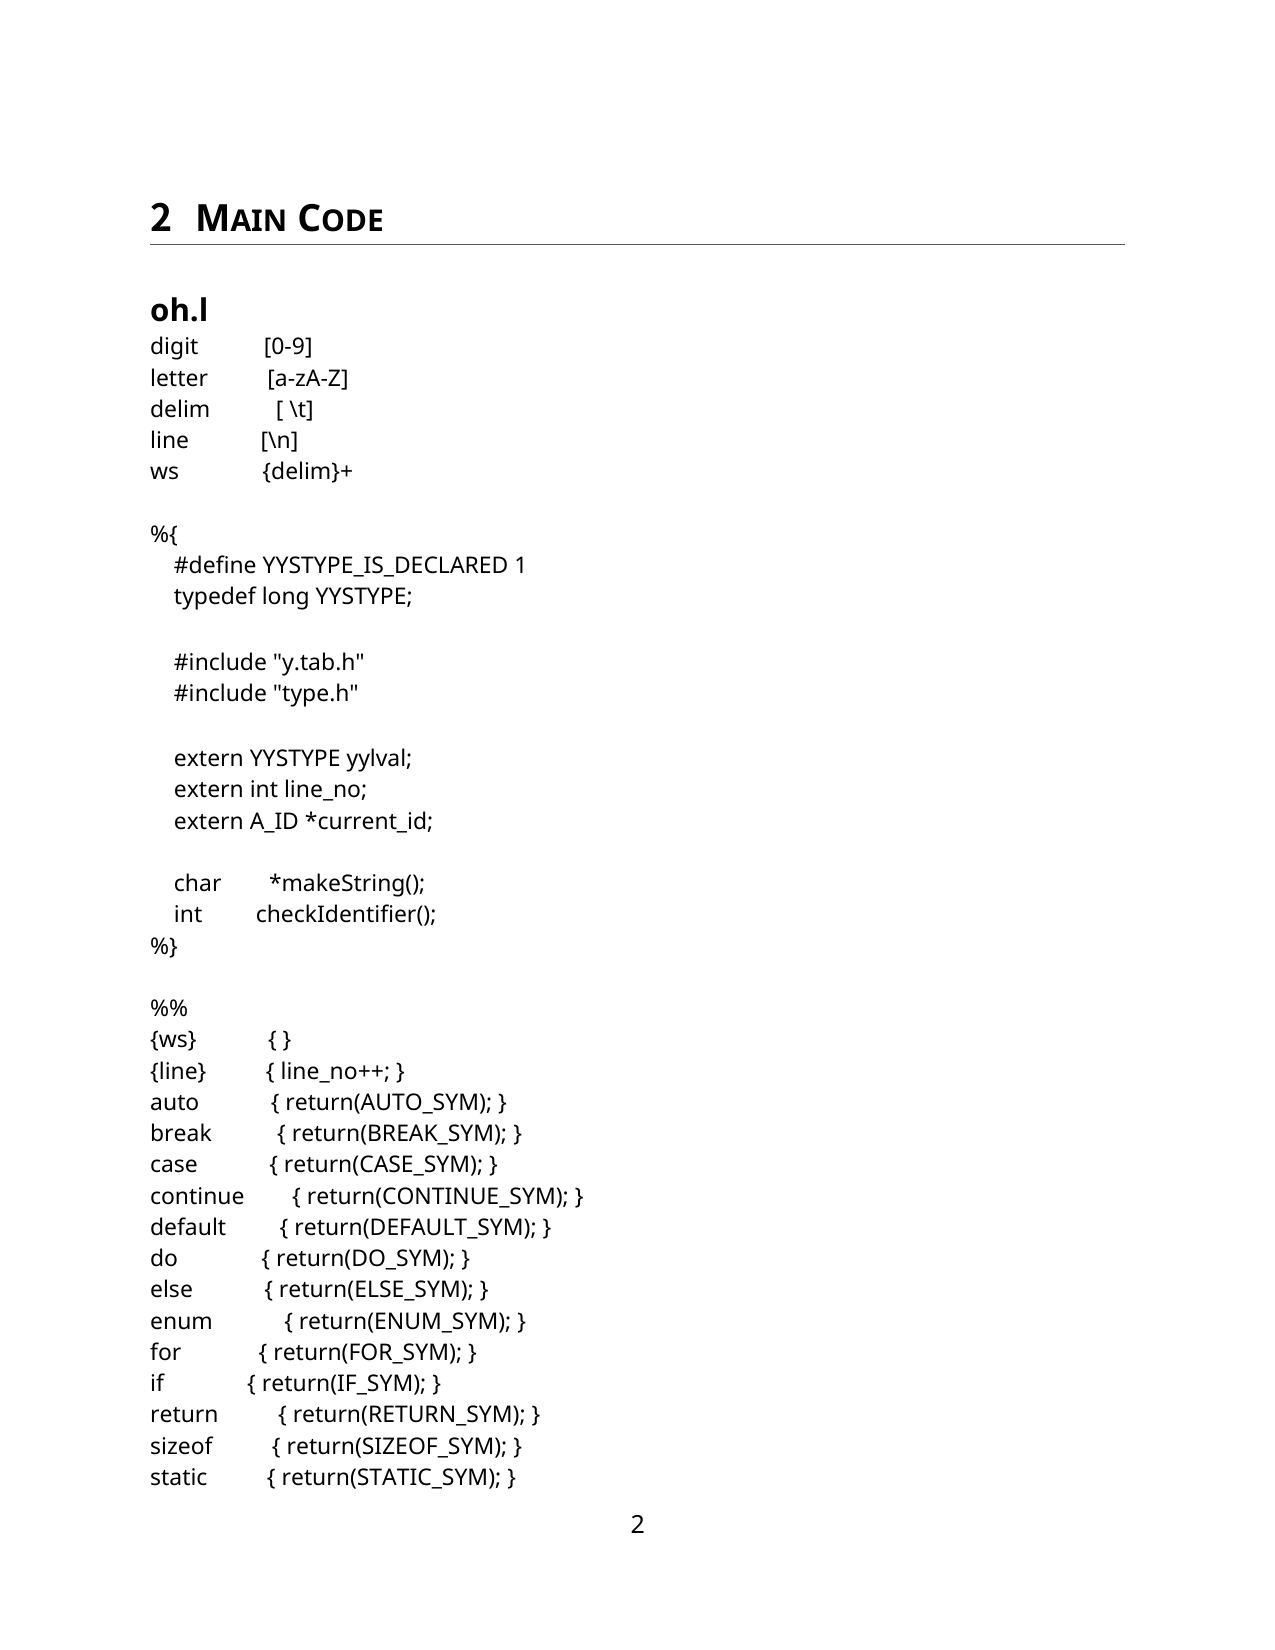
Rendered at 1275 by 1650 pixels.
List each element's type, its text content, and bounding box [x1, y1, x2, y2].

text line [\n] [150, 424, 1125, 455]
text else { return(ELSE_SYM); } [150, 1273, 1125, 1305]
text %} [150, 930, 1125, 961]
text oh.l [150, 288, 1125, 330]
text {line} { line_no++; } [150, 1055, 1125, 1086]
text %{ [150, 518, 1125, 549]
subtitle Main Code [150, 187, 1125, 244]
text #include "type.h" [150, 677, 1125, 708]
text auto { return(AUTO_SYM); } [150, 1086, 1125, 1117]
text extern int line_no; [150, 773, 1125, 805]
text extern YYSTYPE yylval; [150, 742, 1125, 773]
text char *makeString(); [150, 867, 1125, 898]
text digit [0-9] [150, 330, 1125, 362]
text sizeof { return(SIZEOF_SYM); } [150, 1430, 1125, 1461]
text letter [a-zA-Z] [150, 362, 1125, 393]
text for { return(FOR_SYM); } [150, 1336, 1125, 1367]
text ws {delim}+ [150, 455, 1125, 487]
text %% [150, 992, 1125, 1023]
text {ws} { } [150, 1023, 1125, 1055]
text break { return(BREAK_SYM); } [150, 1117, 1125, 1148]
text static { return(STATIC_SYM); } [150, 1461, 1125, 1492]
text continue { return(CONTINUE_SYM); } [150, 1180, 1125, 1211]
text enum { return(ENUM_SYM); } [150, 1305, 1125, 1336]
text extern A_ID *current_id; [150, 805, 1125, 836]
text int checkIdentifier(); [150, 898, 1125, 930]
text do { return(DO_SYM); } [150, 1242, 1125, 1273]
text typedef long YYSTYPE; [150, 580, 1125, 612]
text default { return(DEFAULT_SYM); } [150, 1211, 1125, 1242]
text if { return(IF_SYM); } [150, 1367, 1125, 1398]
text case { return(CASE_SYM); } [150, 1148, 1125, 1180]
text #define YYSTYPE_IS_DECLARED 1 [150, 549, 1125, 580]
text return { return(RETURN_SYM); } [150, 1398, 1125, 1430]
text #include "y.tab.h" [150, 646, 1125, 677]
text delim [ \t] [150, 393, 1125, 424]
